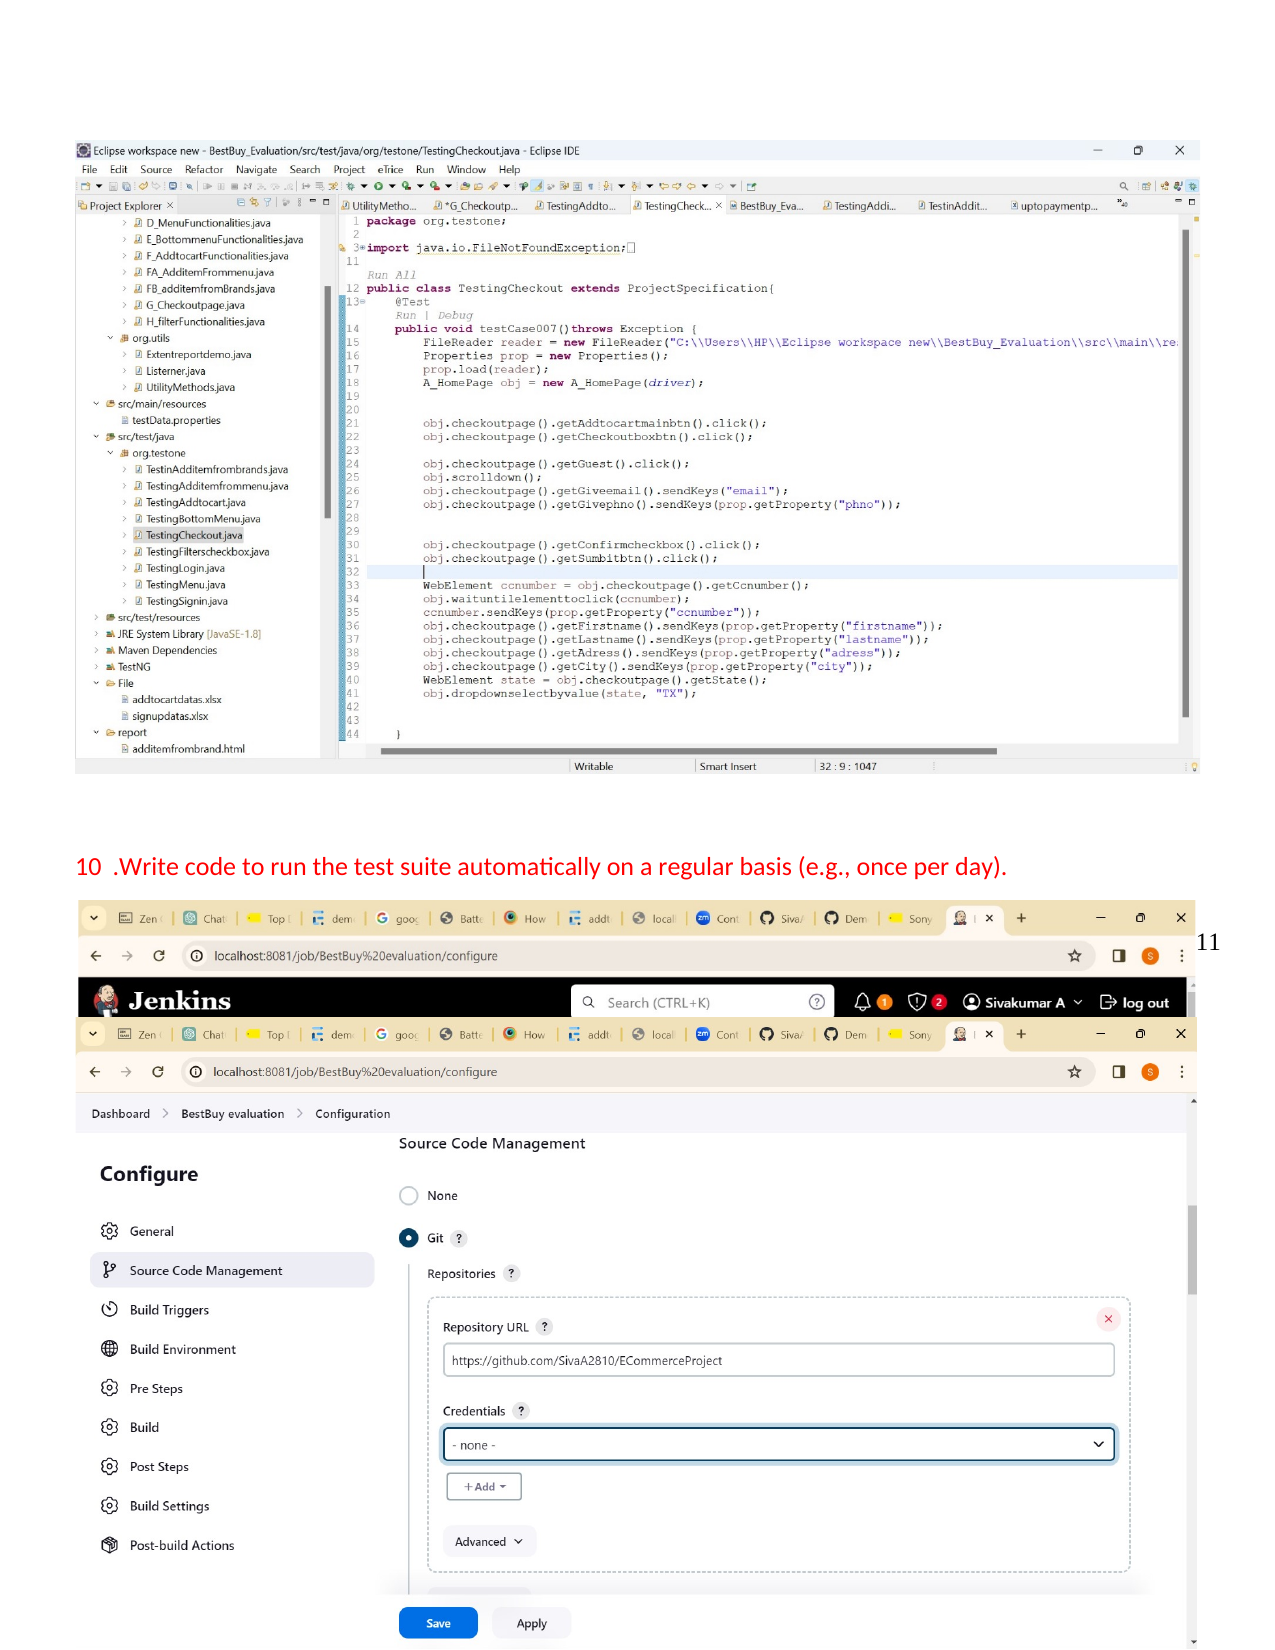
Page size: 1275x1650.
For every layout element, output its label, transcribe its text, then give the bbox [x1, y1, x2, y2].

list .Write code to run the test suite automatically on a regular basis (e.g., once per day). [75, 850, 1200, 882]
picture [75, 900, 1196, 1648]
picture [75, 140, 1200, 774]
